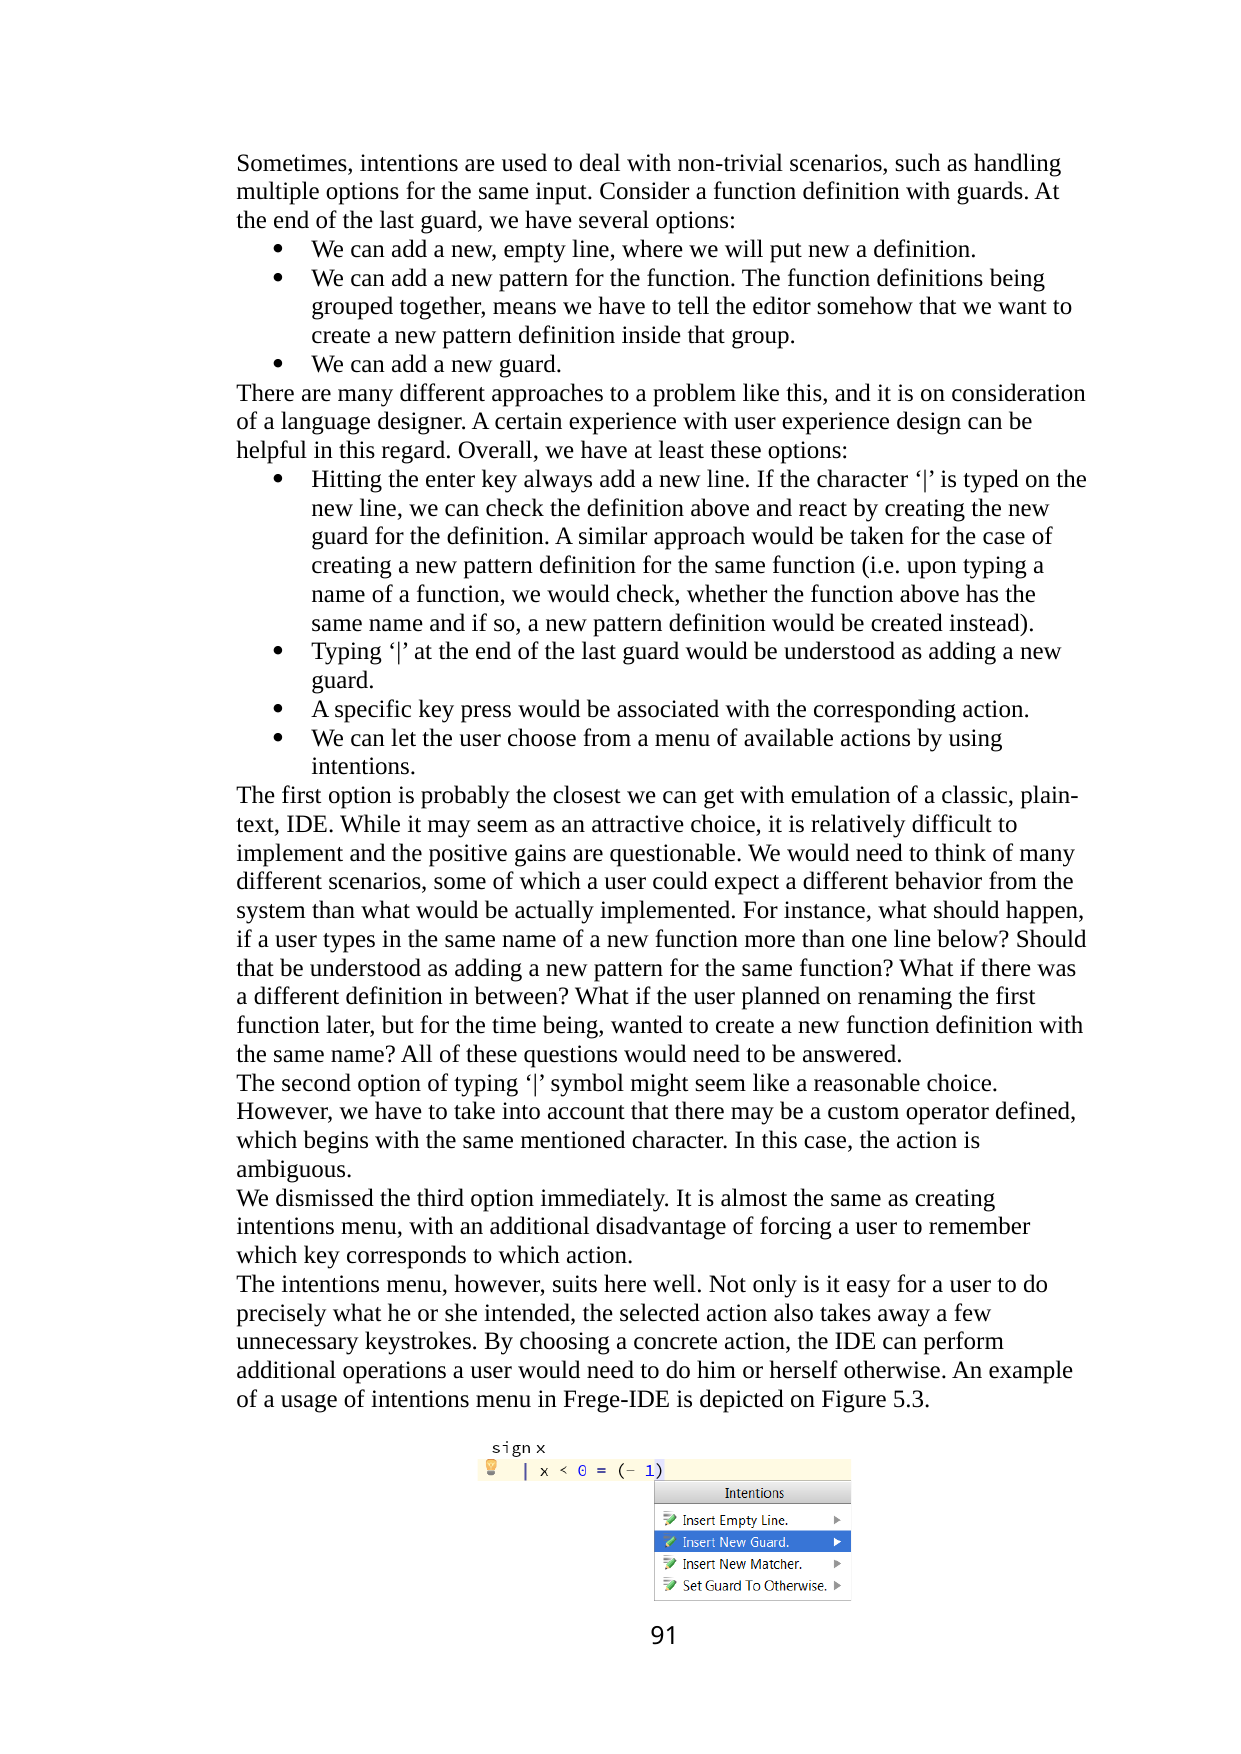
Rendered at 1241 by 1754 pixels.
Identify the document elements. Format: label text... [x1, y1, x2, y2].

list We can add a new, empty line, where we will put new a definition. [274, 234, 1092, 263]
picture [477, 1441, 852, 1601]
text The second option of typing ‘|’ symbol might seem like a reasonable choice. However, we have to take into account that there may be a custom operator defined, which begins with the same mentioned character. In this case, the action is ambiguous. [236, 1068, 1092, 1183]
text There are many different approaches to a problem like this, and it is on consideration of a language designer. A certain experience with user experience design can be helpful in this regard. Overall, we have at least these options: [236, 378, 1092, 464]
list Typing ‘|’ at the end of the last guard would be understood as adding a new guard. [274, 636, 1092, 694]
list Hitting the enter key always add a new line. If the character ‘|’ is typed on the new line, we can check the definition above and react by creating the new guard for the definition. A similar approach would be taken for the case of creating a new pattern definition for the same function (i.e. upon typing a name of a function, we would check, whether the function above has the same name and if so, a new pattern definition would be created instead). [274, 464, 1092, 636]
list We can add a new guard. [274, 349, 1092, 378]
text We dismissed the third option immediately. It is almost the same as creating intentions menu, with an additional disadvantage of forcing a user to remember which key corresponds to which action. [236, 1183, 1092, 1269]
list A specific key press would be associated with the corresponding action. [274, 694, 1092, 723]
text Sometimes, intentions are used to deal with non-trivial scenarios, such as handling multiple options for the same input. Consider a function definition with guards. At the end of the last guard, we have several options: [236, 148, 1092, 234]
list We can let the user choose from a menu of available actions by using intentions. [274, 723, 1092, 780]
text The intentions menu, however, suits here well. Not only is it easy for a user to do precisely what he or she intended, the selected action also takes away a few unnecessary keystrokes. By choosing a concrete action, the IDE can perform additional operations a user would need to do him or herself otherwise. An example of a usage of intentions menu in Frege-IDE is depicted on Figure 5.3. [236, 1269, 1092, 1413]
list We can add a new pattern for the function. The function definitions being grouped together, means we have to tell the editor somehow that we want to create a new pattern definition inside that group. [274, 263, 1092, 349]
text The first option is probably the closest we can get with emulation of a classic, plain-text, IDE. While it may seem as an attractive choice, it is relatively difficult to implement and the positive gains are questionable. We would need to think of many different scenarios, some of which a user could expect a different behavior from the system than what would be actually implemented. For instance, what should happen, if a user types in the same name of a new function more than one line below? Should that be understood as adding a new pattern for the same function? What if there was a different definition in between? What if the user planned on renaming the first function later, but for the time being, wanted to create a new function definition with the same name? All of these questions would need to be answered. [236, 780, 1092, 1068]
